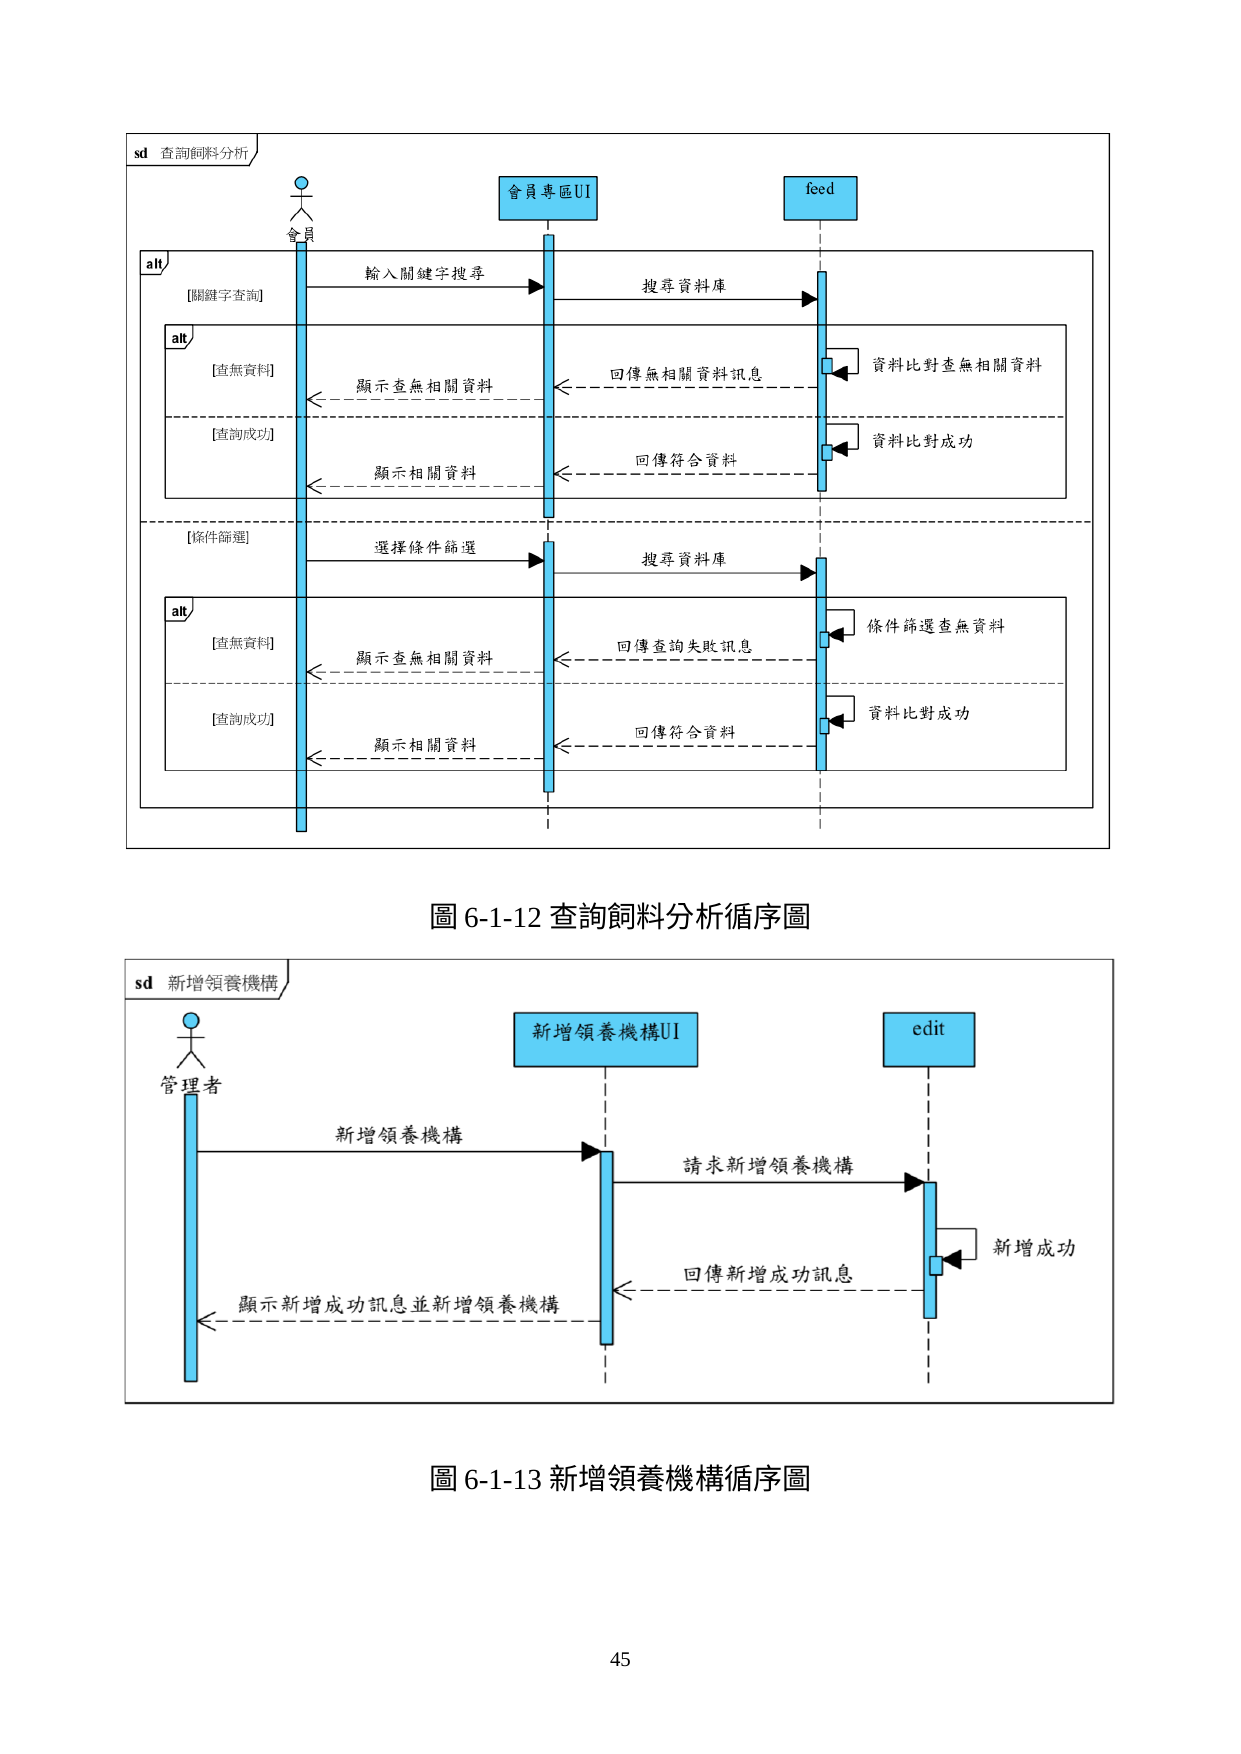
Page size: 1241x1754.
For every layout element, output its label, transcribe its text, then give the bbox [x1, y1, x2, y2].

subtitle 圖6-1-13 新增領養機構循序圖 [118, 1439, 1122, 1514]
picture [118, 127, 1123, 858]
subtitle 圖6-1-12 查詢飼料分析循序圖 [118, 877, 1122, 952]
picture [118, 952, 1123, 1412]
